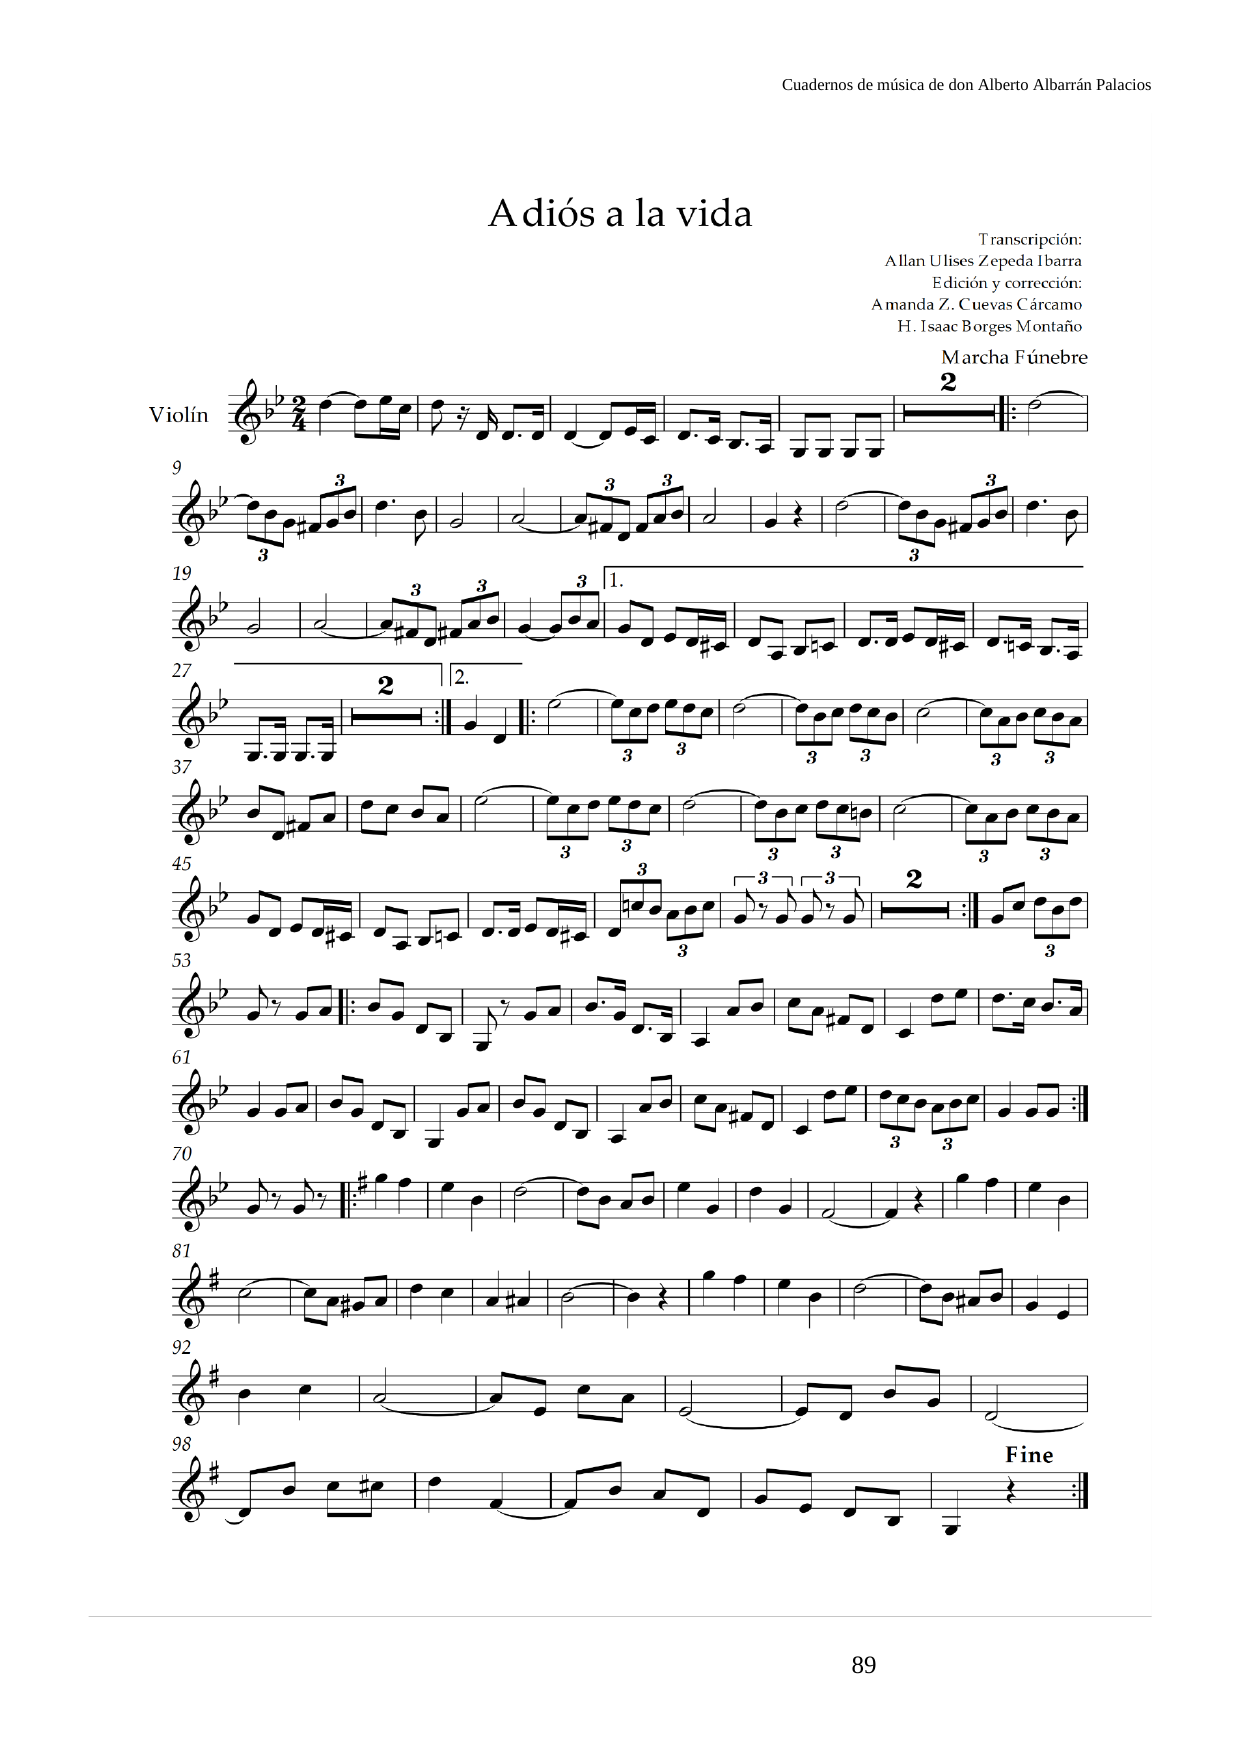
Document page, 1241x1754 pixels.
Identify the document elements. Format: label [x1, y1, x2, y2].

picture [88, 113, 1152, 1617]
